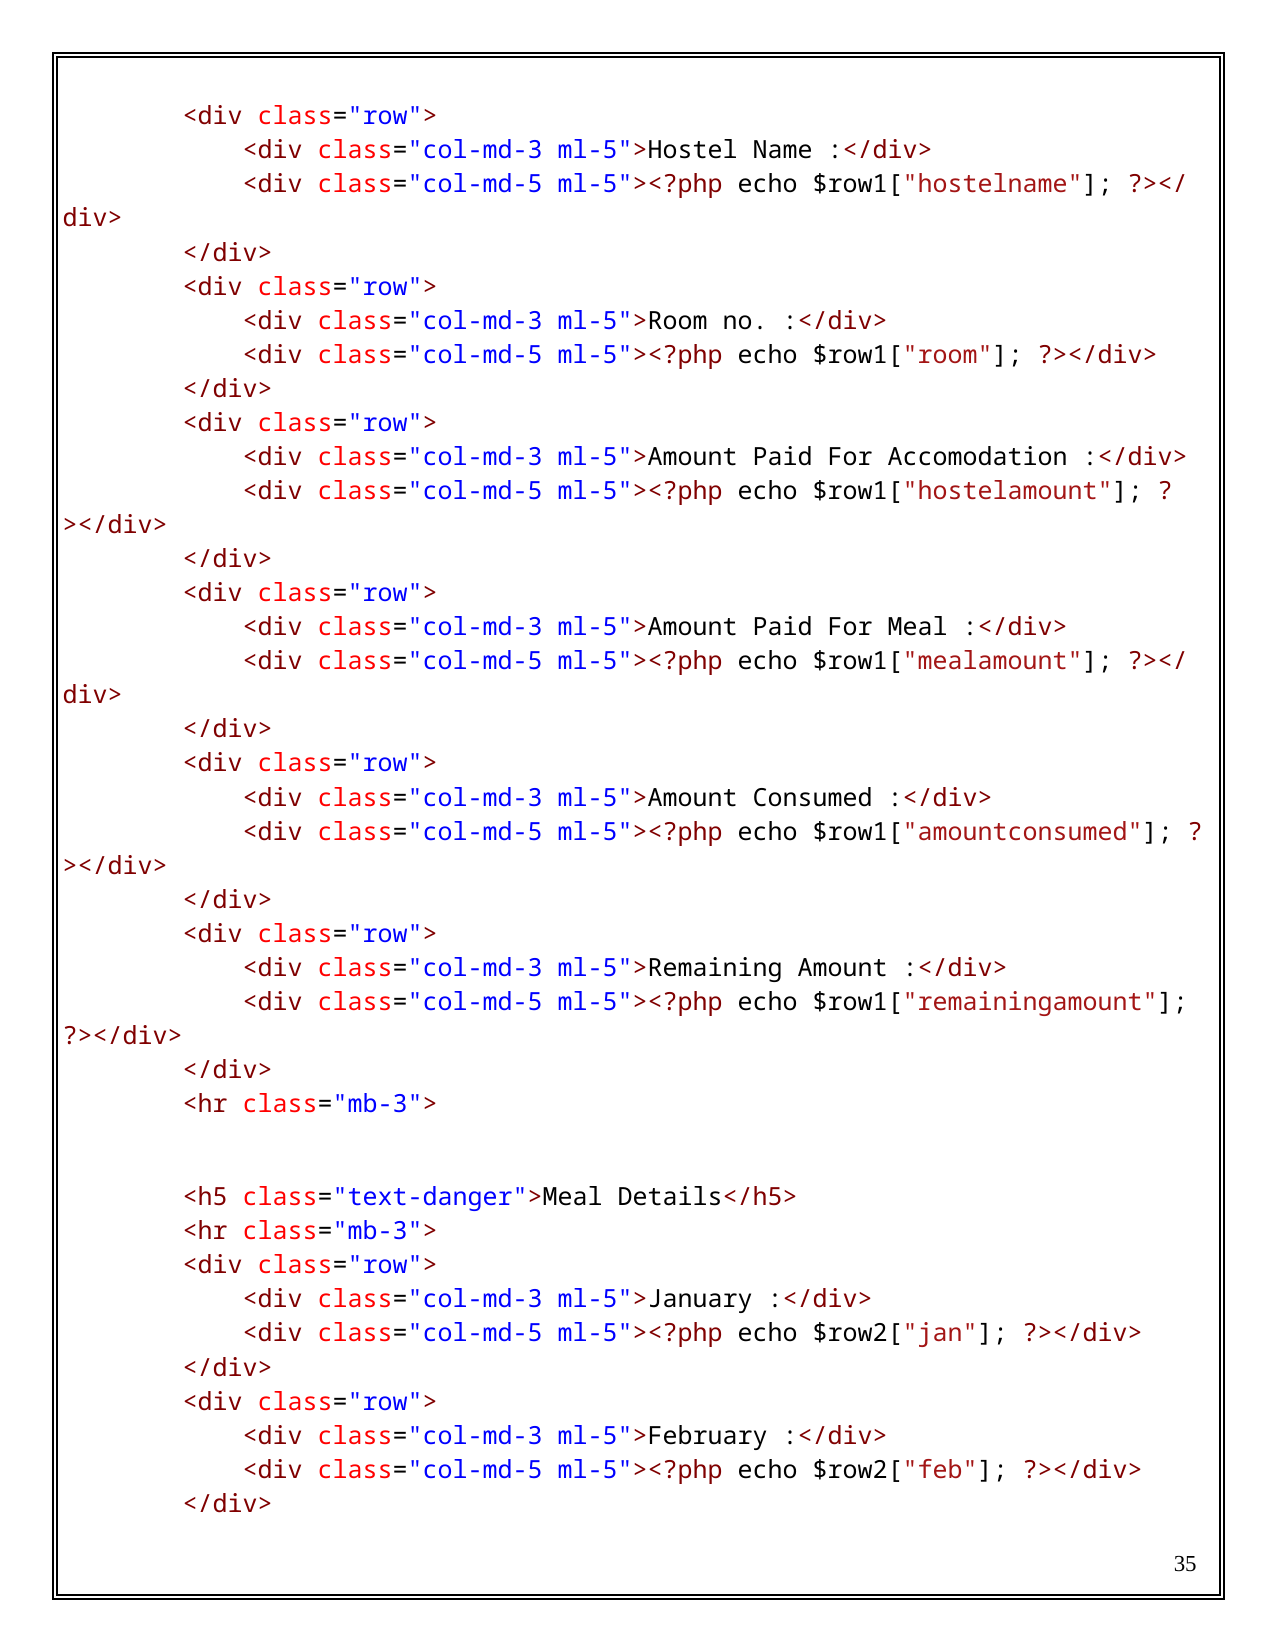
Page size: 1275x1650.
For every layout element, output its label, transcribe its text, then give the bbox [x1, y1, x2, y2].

text <div class="row"> [62, 268, 1212, 302]
text <div class="row"> [62, 404, 1212, 438]
text <div class="col-md-3 ml-5">Hostel Name :</div> [62, 132, 1212, 166]
text <div class="col-md-3 ml-5">February :</div> [62, 1417, 1212, 1451]
text <div class="col-md-5 ml-5"><?php echo $row1["amountconsumed"]; ?></div> [62, 813, 1212, 881]
text </div> [62, 1485, 1212, 1519]
text <div class="col-md-3 ml-5">Amount Consumed :</div> [62, 779, 1212, 813]
text <div class="col-md-3 ml-5">Remaining Amount :</div> [62, 949, 1212, 983]
text </div> [62, 234, 1212, 268]
text </div> [62, 541, 1212, 575]
text </div> [62, 1349, 1212, 1383]
text </div> [62, 881, 1212, 915]
text <div class="row"> [62, 98, 1212, 132]
text <div class="col-md-5 ml-5"><?php echo $row1["room"]; ?></div> [62, 336, 1212, 370]
text </div> [62, 1052, 1212, 1086]
text </div> [62, 711, 1212, 745]
text <div class="row"> [62, 915, 1212, 949]
text <div class="col-md-3 ml-5">January :</div> [62, 1281, 1212, 1315]
text <div class="row"> [62, 575, 1212, 609]
text <div class="col-md-5 ml-5"><?php echo $row1["remainingamount"]; ?></div> [62, 983, 1212, 1052]
text <div class="col-md-5 ml-5"><?php echo $row1["mealamount"]; ?></div> [62, 643, 1212, 711]
text <hr class="mb-3"> [62, 1213, 1212, 1247]
text <div class="col-md-3 ml-5">Room no. :</div> [62, 302, 1212, 336]
text </div> [62, 370, 1212, 404]
text <div class="col-md-5 ml-5"><?php echo $row1["hostelname"]; ?></div> [62, 166, 1212, 234]
text <h5 class="text-danger">Meal Details</h5> [62, 1179, 1212, 1213]
text <div class="col-md-3 ml-5">Amount Paid For Meal :</div> [62, 609, 1212, 643]
text <div class="row"> [62, 1247, 1212, 1281]
text <div class="col-md-5 ml-5"><?php echo $row1["hostelamount"]; ?></div> [62, 473, 1212, 541]
text <hr class="mb-3"> [62, 1086, 1212, 1120]
text <div class="row"> [62, 745, 1212, 779]
text <div class="col-md-3 ml-5">Amount Paid For Accomodation :</div> [62, 438, 1212, 473]
text <div class="row"> [62, 1383, 1212, 1417]
text <div class="col-md-5 ml-5"><?php echo $row2["feb"]; ?></div> [62, 1451, 1212, 1485]
text <div class="col-md-5 ml-5"><?php echo $row2["jan"]; ?></div> [62, 1315, 1212, 1349]
